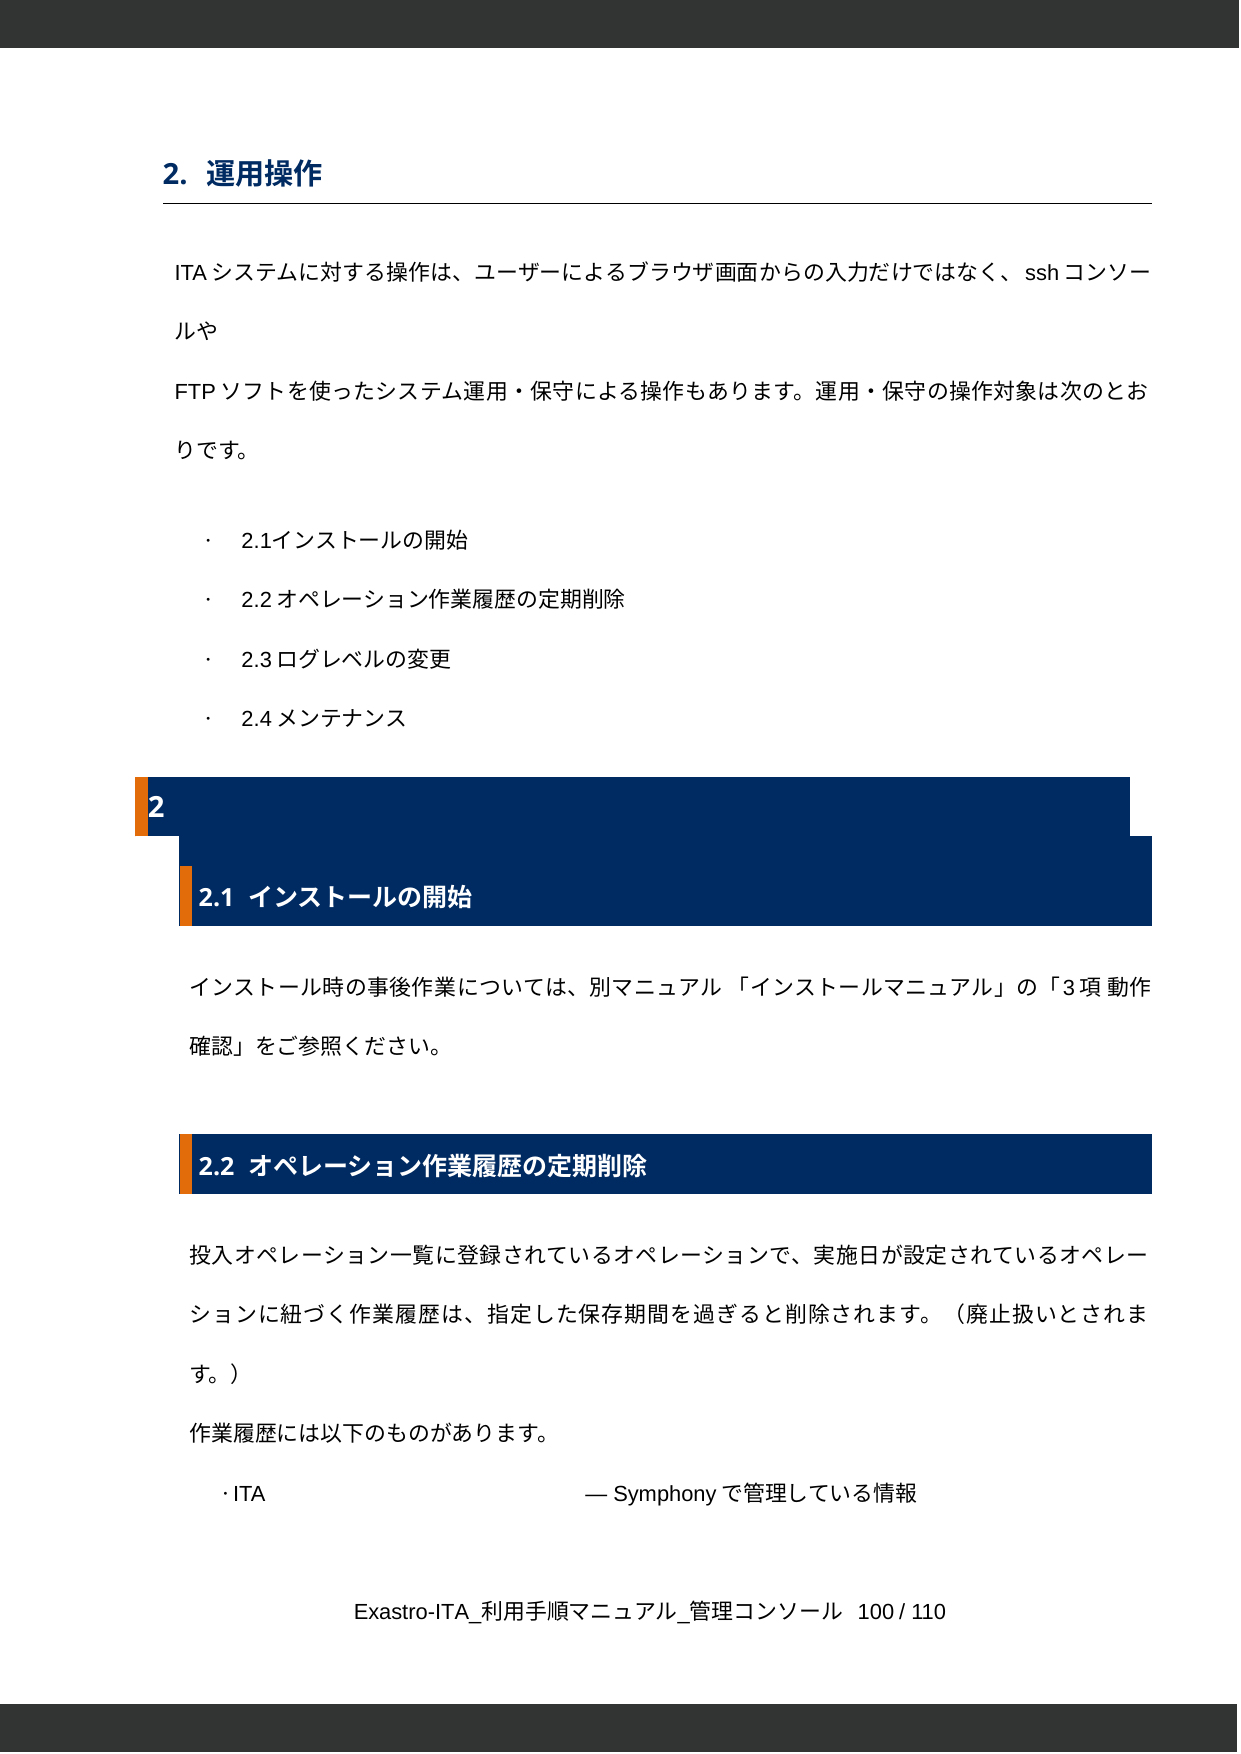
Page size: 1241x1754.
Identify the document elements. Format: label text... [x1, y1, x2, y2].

text インストール時の事後作業については、別マニュアル 「インストールマニュアル」の「3項 動作確認」をご参照ください。 [189, 956, 1152, 1075]
list ITA ― Symphonyで管理している情報 [222, 1462, 1152, 1522]
list 2.1インストールの開始 [174, 509, 1152, 568]
picture [0, 0, 1239, 48]
text 投入オペレーション一覧に登録されているオペレーションで、実施日が設定されているオペレーションに紐づく作業履歴は、指定した保存期間を過ぎると削除されます。（廃止扱いとされます。） [189, 1224, 1152, 1402]
picture [0, 1704, 1237, 1752]
text ITAシステムに対する操作は、ユーザーによるブラウザ画面からの入力だけではなく、sshコンソールや [174, 241, 1152, 360]
text 作業履歴には以下のものがあります。 [189, 1402, 1152, 1462]
list 2.2オペレーション作業履歴の定期削除 [174, 568, 1152, 628]
list 2.4メンテナンス [174, 687, 1152, 747]
list 2.3ログレベルの変更 [174, 628, 1152, 687]
text FTPソフトを使ったシステム運用・保守による操作もあります。運用・保守の操作対象は次のとおりです。 [174, 360, 1152, 479]
subtitle 運用操作 [162, 142, 1152, 204]
subtitle インストールの開始 [192, 866, 1152, 926]
subtitle オペレーション作業履歴の定期削除 [192, 1134, 1152, 1194]
